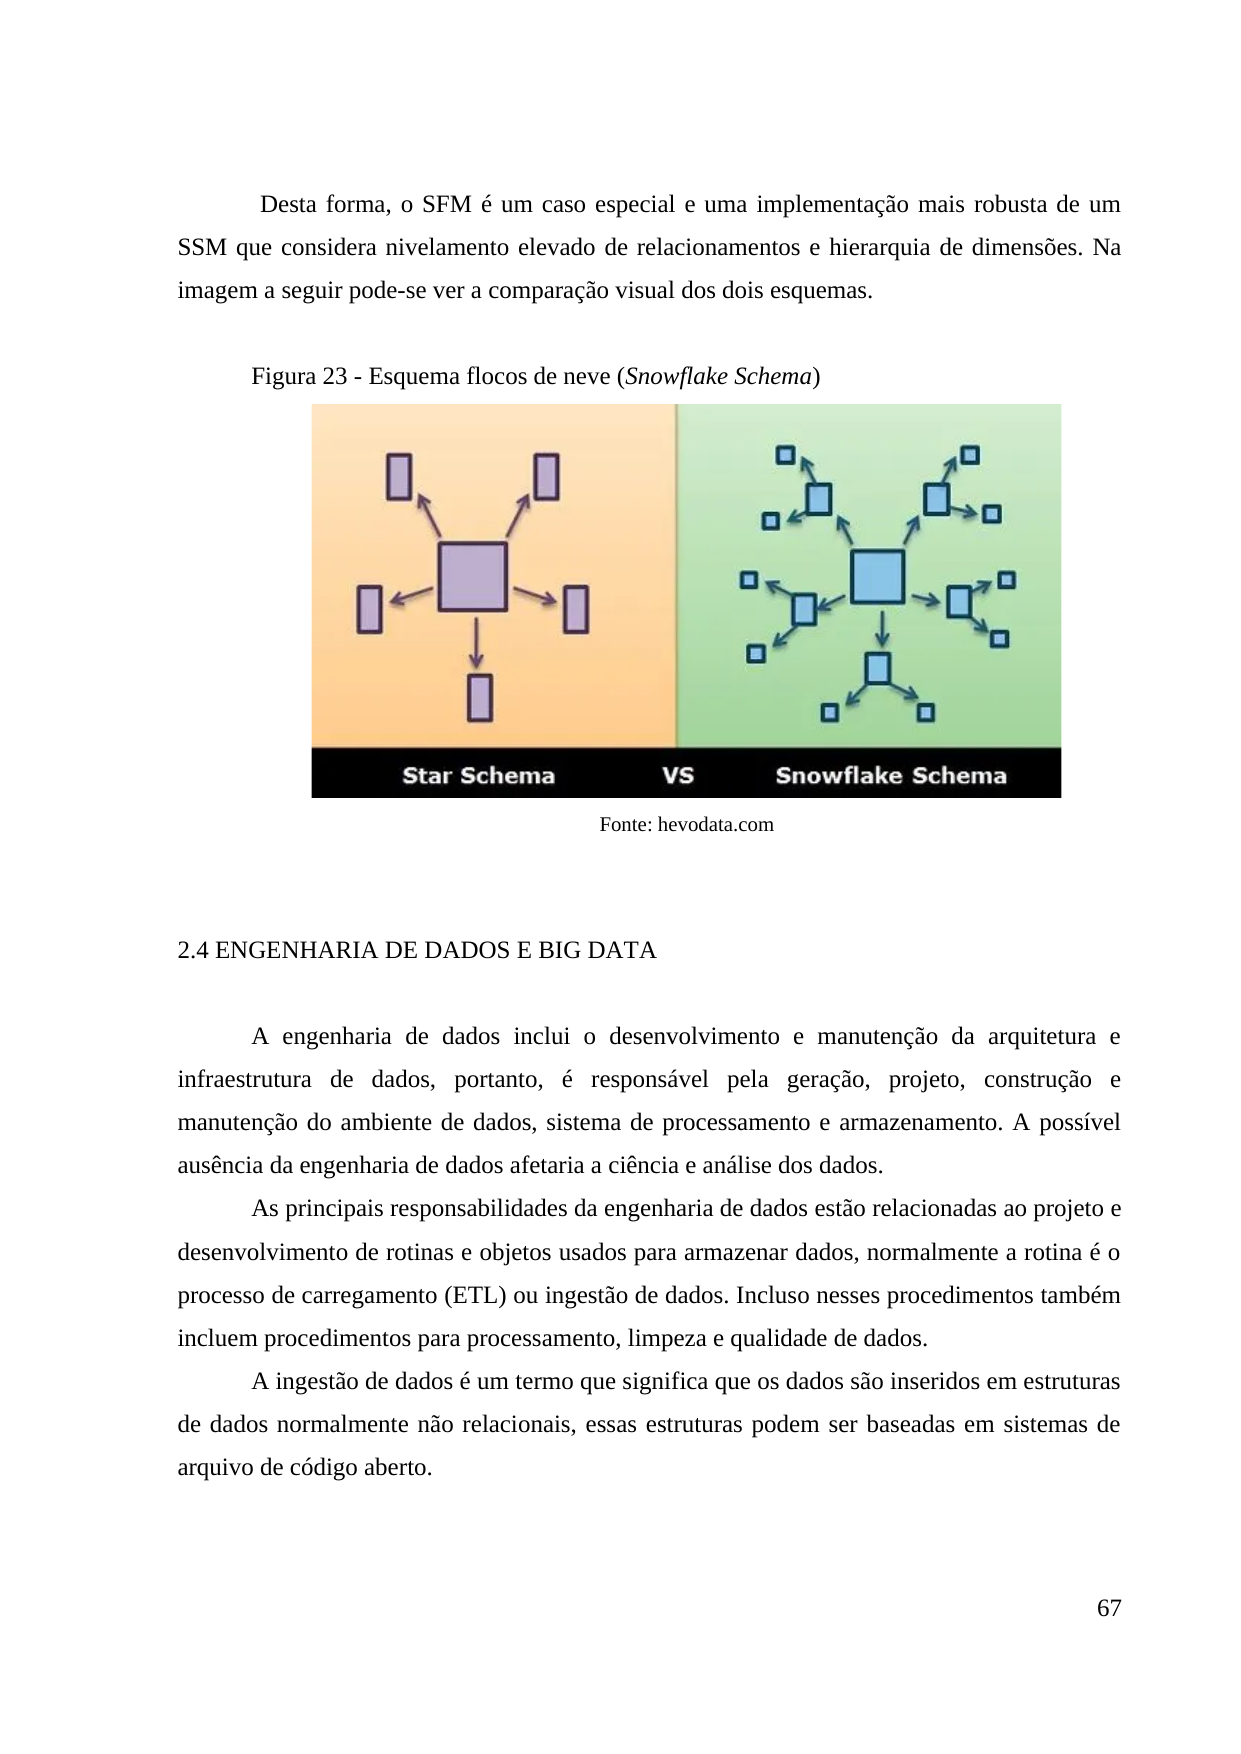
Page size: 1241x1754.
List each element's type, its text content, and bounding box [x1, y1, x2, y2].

text A engenharia de dados inclui o desenvolvimento e manutenção da arquitetura e infraestrutura de dados, portanto, é responsável pela geração, projeto, construção e manutenção do ambiente de dados, sistema de processamento e armazenamento. A possível ausência da engenharia de dados afetaria a ciência e análise dos dados. [177, 1021, 1122, 1179]
text Figura 23 - Esquema flocos de neve (Snowflake Schema) [177, 361, 1122, 390]
text Desta forma, o SFM é um caso especial e uma implementação mais robusta de um SSM que considera nivelamento elevado de relacionamentos e hierarquia de dimensões. Na imagem a seguir pode-se ver a comparação visual dos dois esquemas. [177, 189, 1122, 304]
picture [311, 404, 1062, 798]
subtitle 2.4 ENGENHARIA DE DADOS E BIG DATA [177, 935, 1122, 963]
text As principais responsabilidades da engenharia de dados estão relacionadas ao projeto e desenvolvimento de rotinas e objetos usados para armazenar dados, normalmente a rotina é o processo de carregamento (ETL) ou ingestão de dados. Incluso nesses procedimentos também incluem procedimentos para processamento, limpeza e qualidade de dados. [177, 1193, 1122, 1352]
text Fonte: hevodata.com [177, 812, 1122, 836]
text A ingestão de dados é um termo que significa que os dados são inseridos em estruturas de dados normalmente não relacionais, essas estruturas podem ser baseadas em sistemas de arquivo de código aberto. [177, 1366, 1122, 1481]
